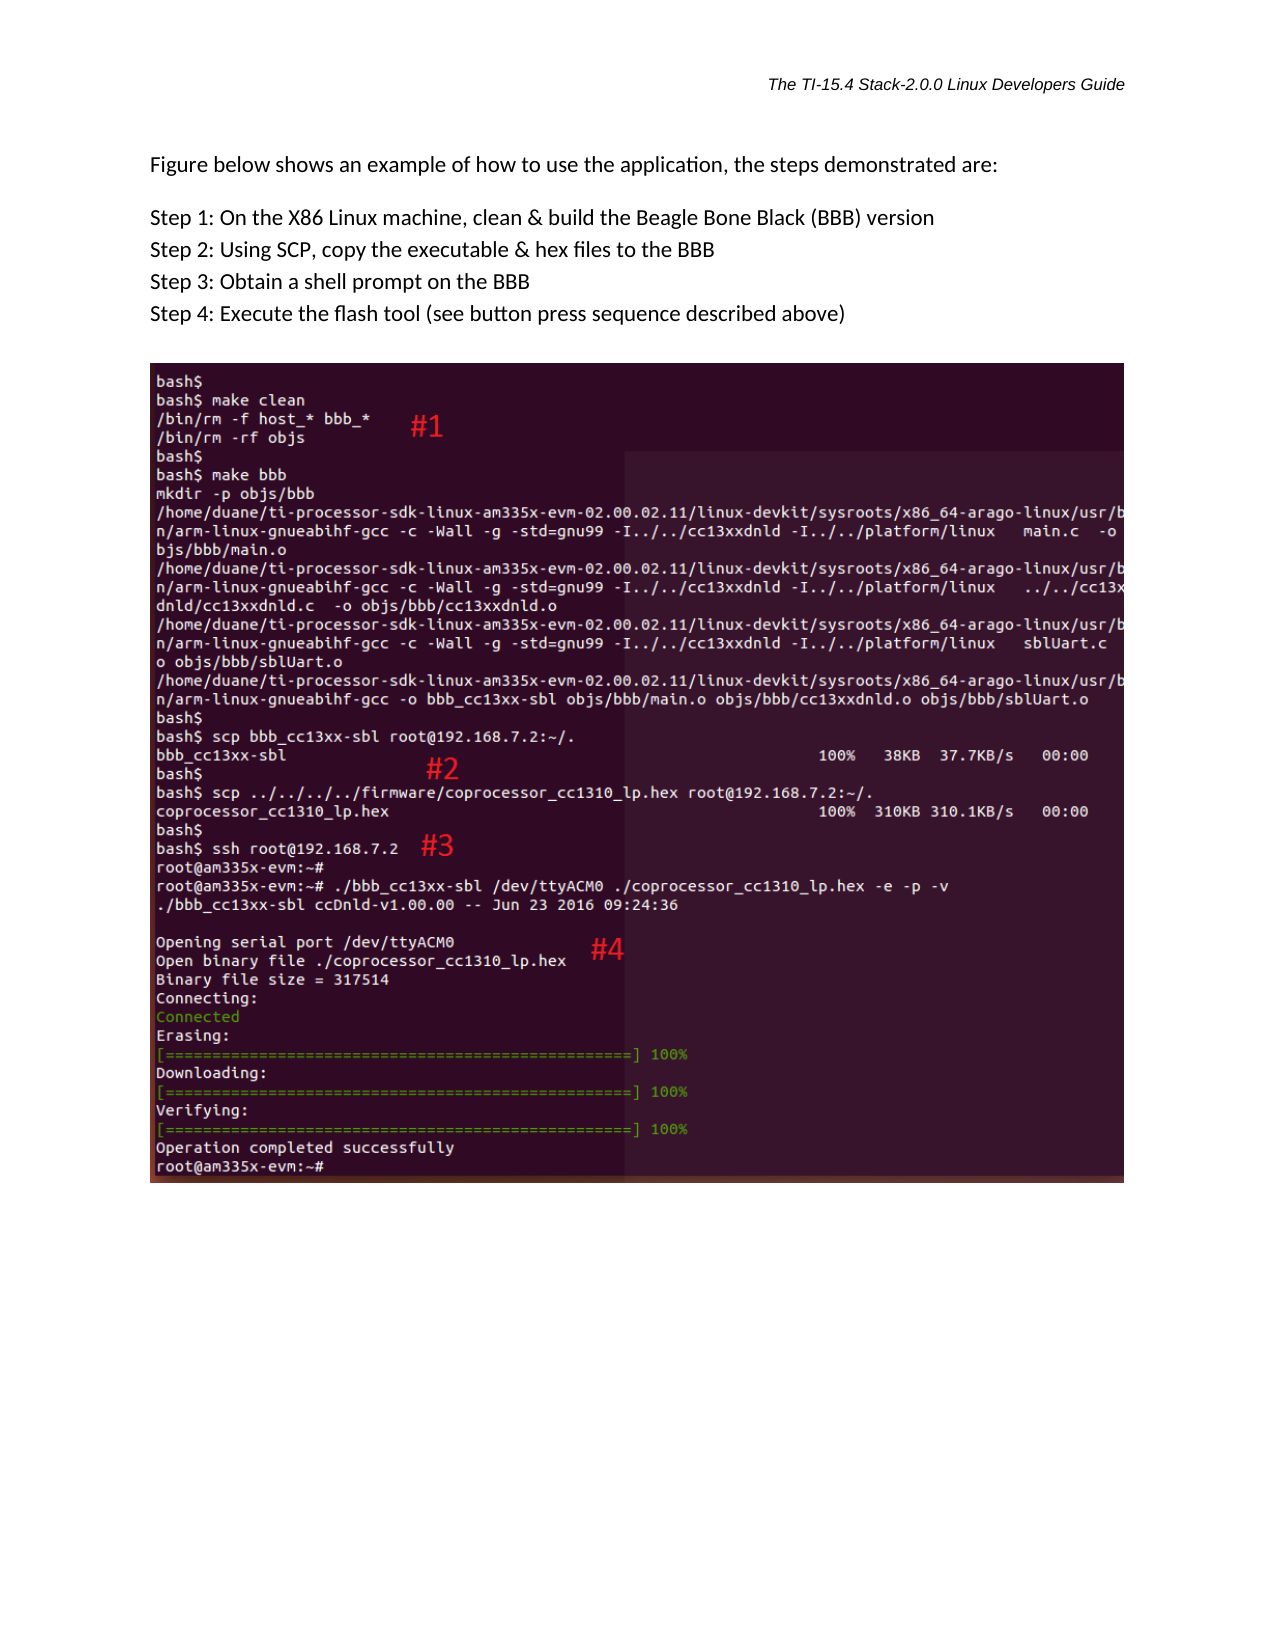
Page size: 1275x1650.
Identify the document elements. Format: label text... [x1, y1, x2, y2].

text Step 1: On the X86 Linux machine, clean & build the Beagle Bone Black (BBB) version [150, 203, 1125, 231]
text Step 3: Obtain a shell prompt on the BBB [150, 267, 1125, 295]
picture [150, 363, 1124, 1183]
text Figure below shows an example of how to use the application, the steps demonstrated are: [150, 150, 1125, 178]
text Step 4: Execute the flash tool (see button press sequence described above) [150, 299, 1125, 328]
text Step 2: Using SCP, copy the executable & hex files to the BBB [150, 235, 1125, 263]
